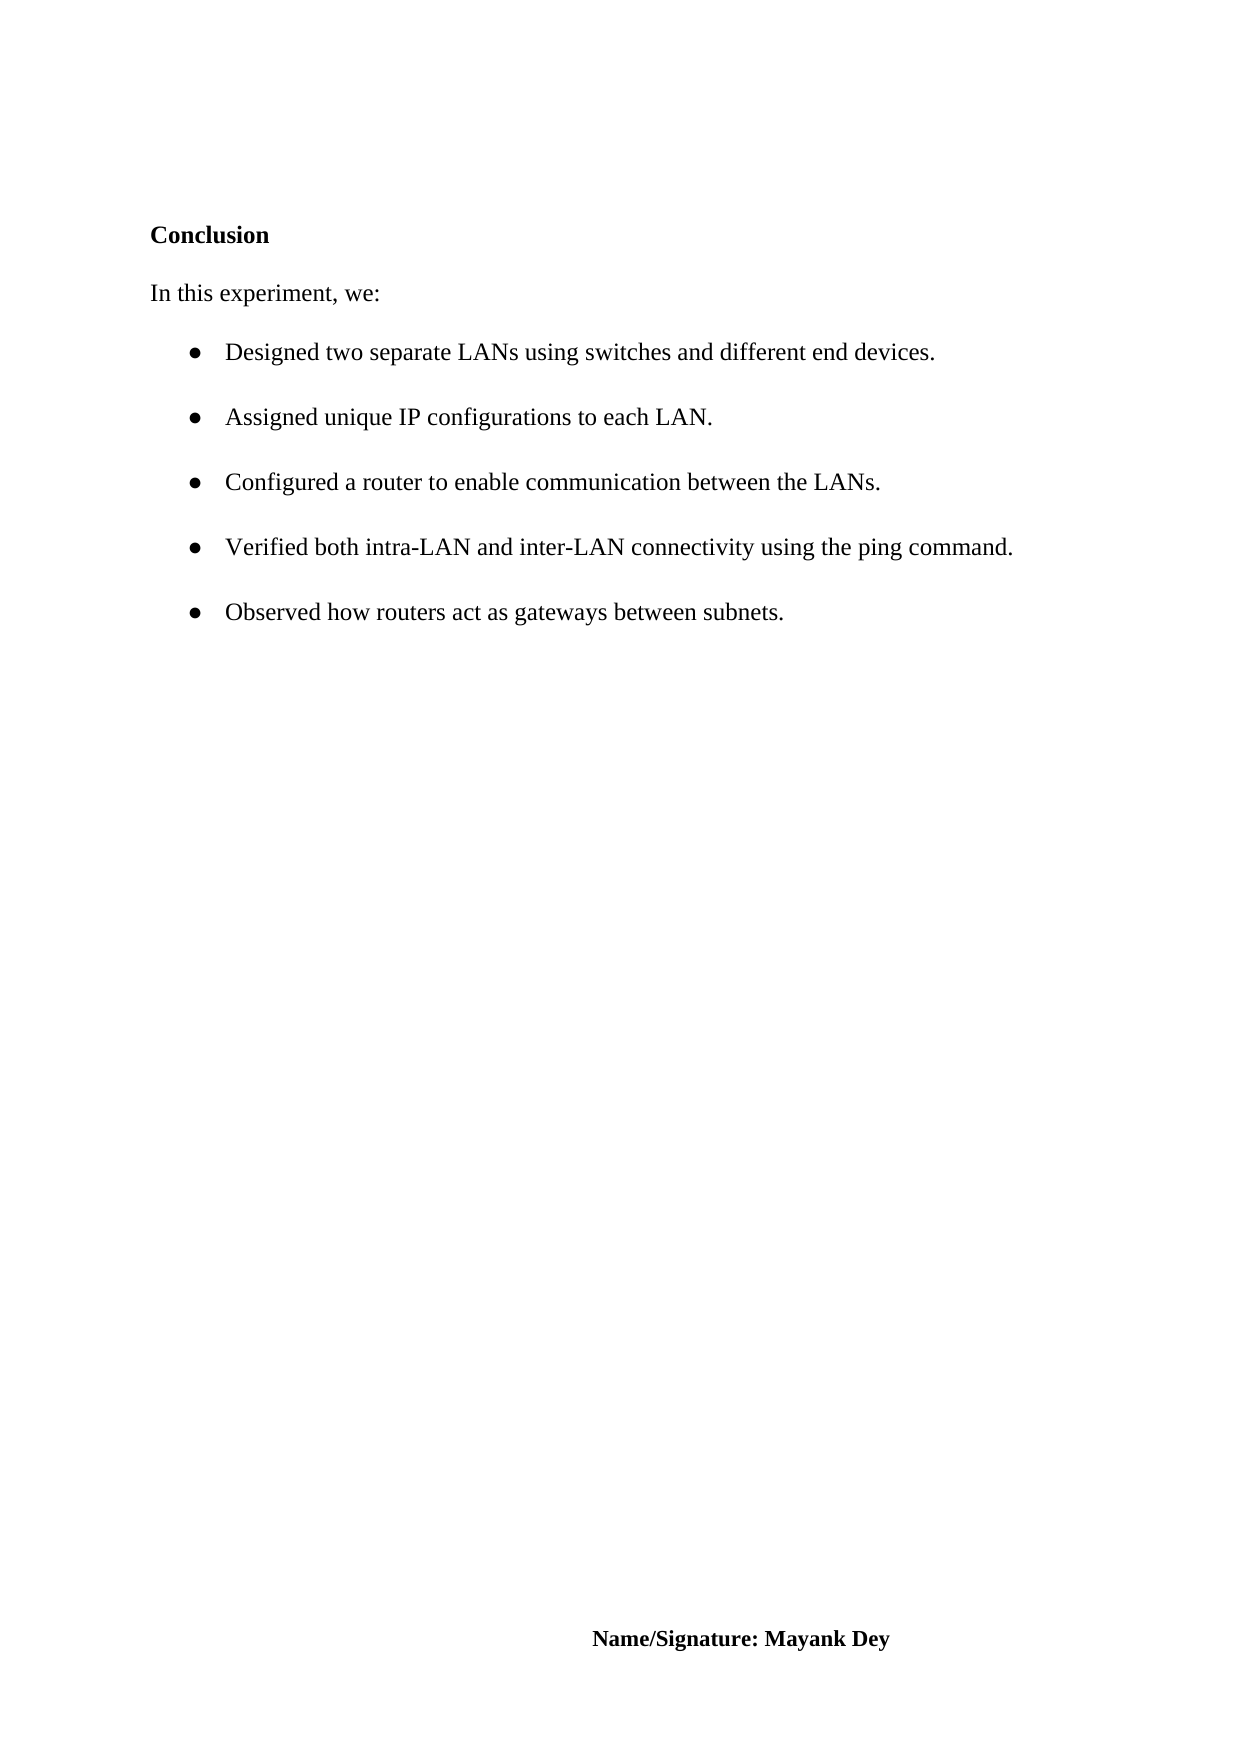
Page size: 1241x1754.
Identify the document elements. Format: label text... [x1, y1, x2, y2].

text In this experiment, we: [150, 278, 1090, 307]
list Observed how routers act as gateways between subnets. [187, 597, 1090, 626]
list Assigned unique IP configurations to each LAN. [187, 402, 1090, 463]
list Verified both intra-LAN and inter-LAN connectivity using the ping command. [187, 532, 1090, 593]
subtitle Conclusion [150, 221, 1090, 249]
list Designed two separate LANs using switches and different end devices. [187, 337, 1090, 397]
list Configured a router to enable communication between the LANs. [187, 467, 1090, 528]
